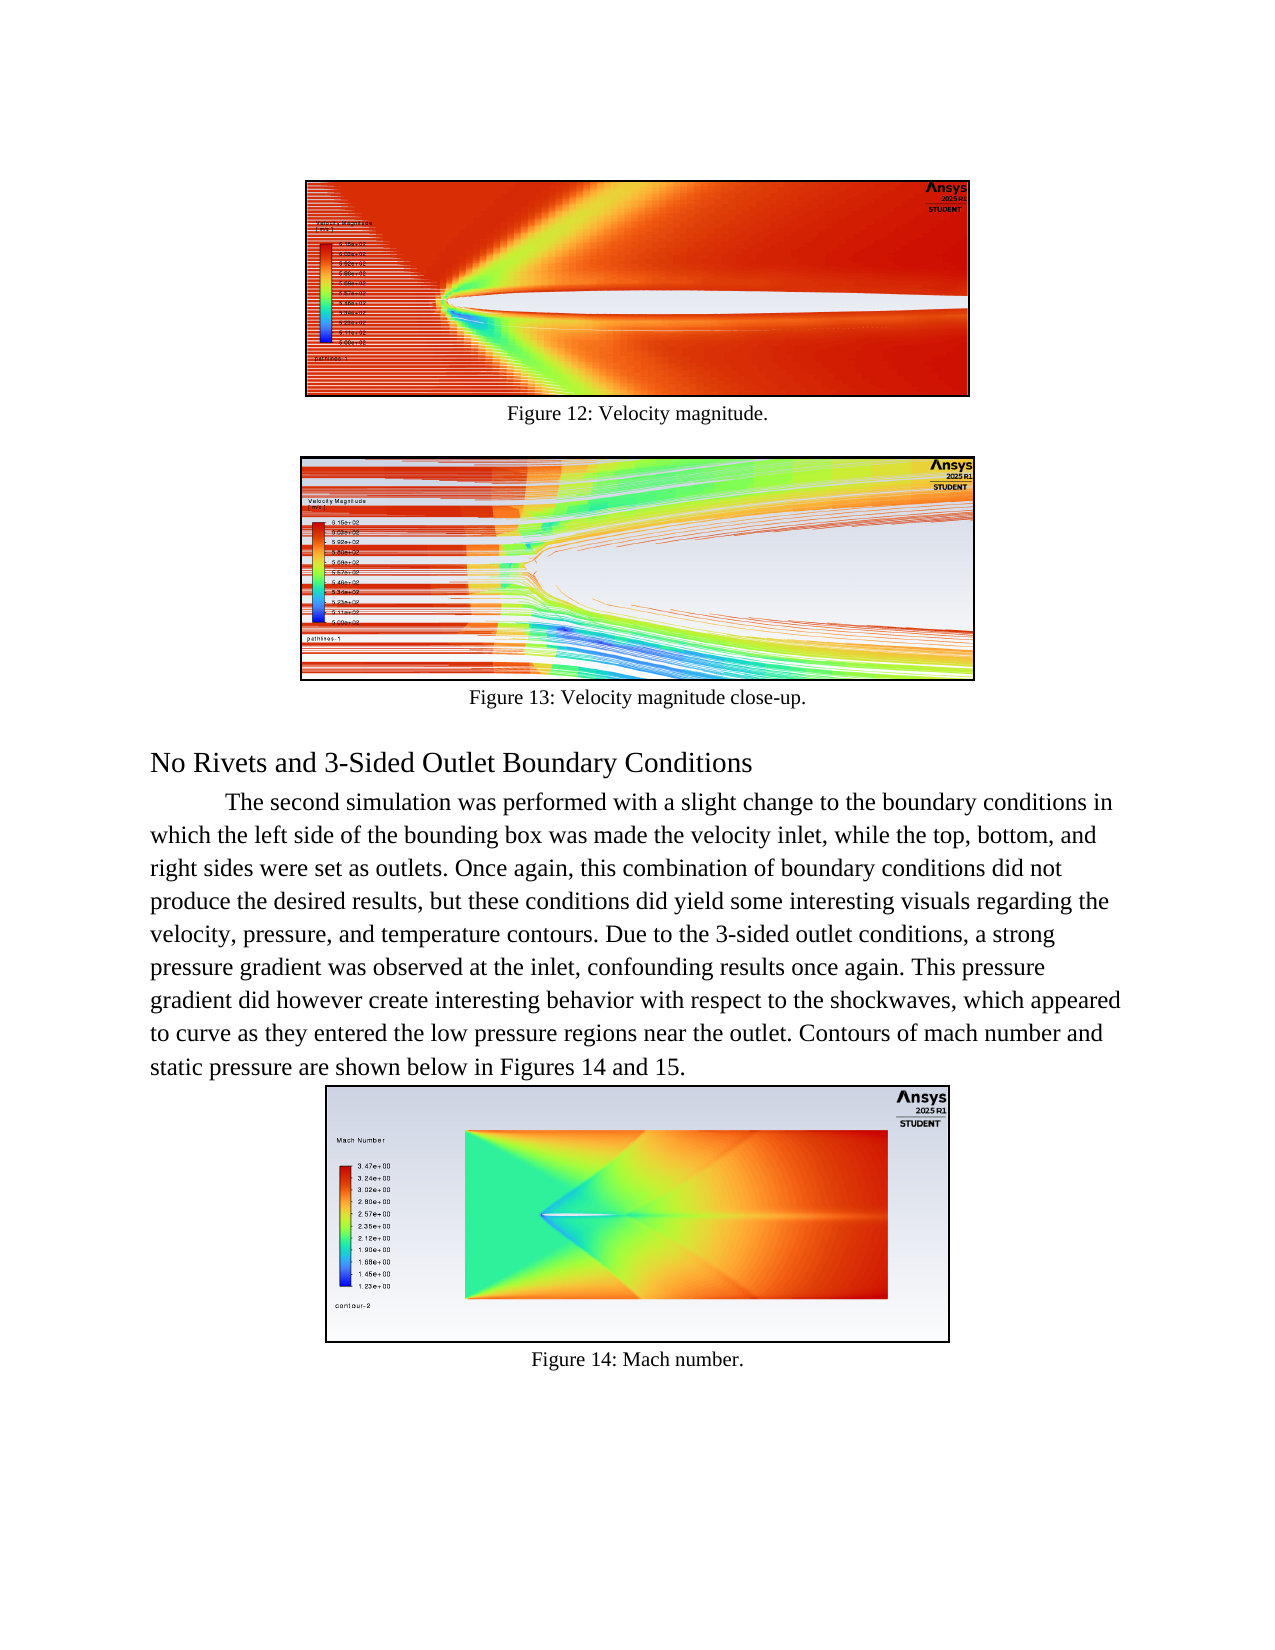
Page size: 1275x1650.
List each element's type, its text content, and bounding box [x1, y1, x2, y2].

picture [302, 459, 973, 679]
subtitle No Rivets and 3-Sided Outlet Boundary Conditions [150, 746, 1125, 779]
picture [327, 1087, 948, 1341]
text Figure 14: Mach number. [150, 1347, 1125, 1371]
text Figure 13: Velocity magnitude close-up. [150, 684, 1125, 709]
text The second simulation was performed with a slight change to the boundary conditions in which the left side of the bounding box was made the velocity inlet, while the top, bottom, and right sides were set as outlets. Once again, this combination of boundary conditions did not produce the desired results, but these conditions did yield some interesting visuals regarding the velocity, pressure, and temperature contours. Due to the 3-sided outlet conditions, a strong pressure gradient was observed at the inlet, confounding results once again. This pressure gradient did however create interesting behavior with respect to the shockwaves, which appeared to curve as they entered the low pressure regions near the outlet. Contours of mach number and static pressure are shown below in Figures 14 and 15. [150, 787, 1125, 1080]
text Figure 12: Velocity magnitude. [150, 401, 1125, 425]
picture [307, 182, 968, 395]
